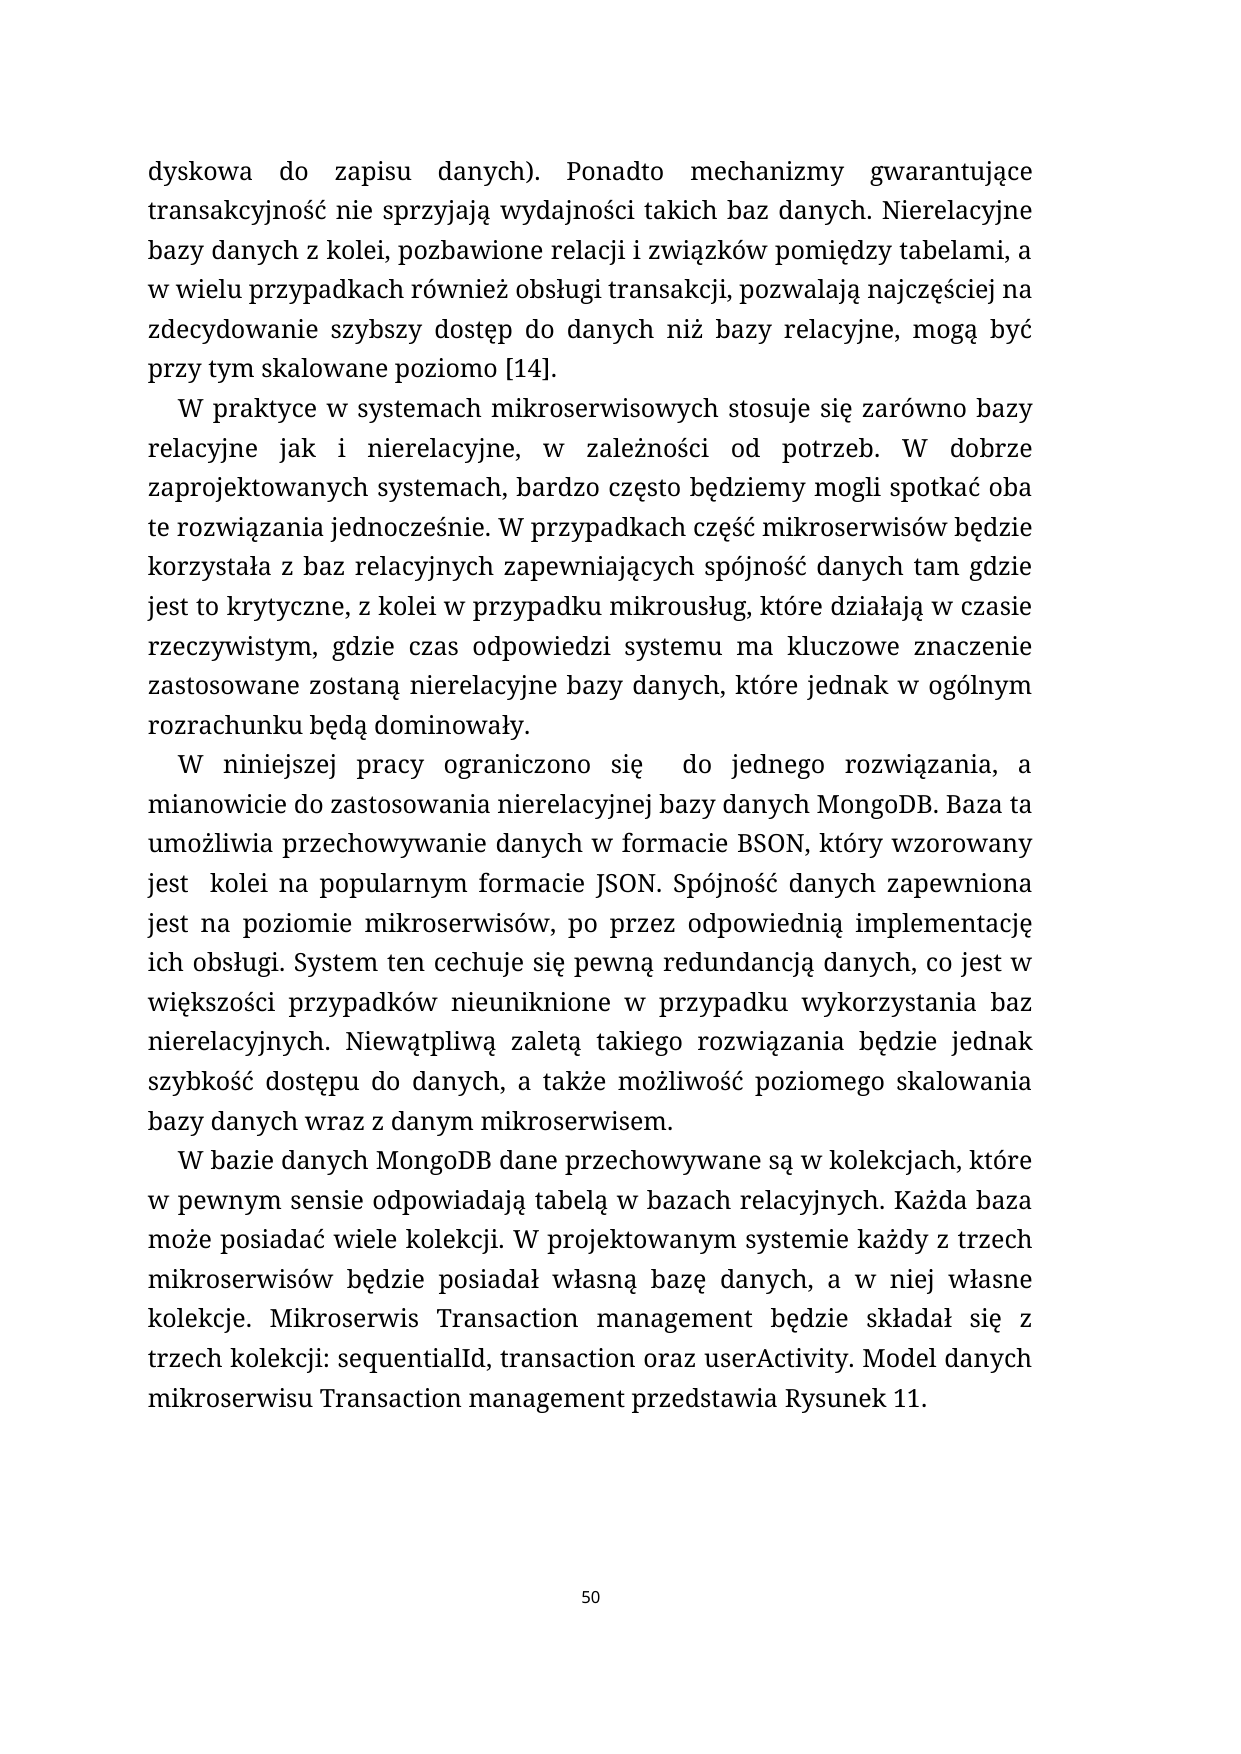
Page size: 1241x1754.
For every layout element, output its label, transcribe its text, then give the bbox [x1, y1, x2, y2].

text W niniejszej pracy ograniczono się do jednego rozwiązania, a mianowicie do zastosowania nierelacyjnej bazy danych MongoDB. Baza ta umożliwia przechowywanie danych w formacie BSON, który wzorowany jest kolei na popularnym formacie JSON. Spójność danych zapewniona jest na poziomie mikroserwisów, po przez odpowiednią implementację ich obsługi. System ten cechuje się pewną redundancją danych, co jest w większości przypadków nieuniknione w przypadku wykorzystania baz nierelacyjnych. Niewątpliwą zaletą takiego rozwiązania będzie jednak szybkość dostępu do danych, a także możliwość poziomego skalowania bazy danych wraz z danym mikroserwisem. [148, 741, 1033, 1137]
text W bazie danych MongoDB dane przechowywane są w kolekcjach, które w pewnym sensie odpowiadają tabelą w bazach relacyjnych. Każda baza może posiadać wiele kolekcji. W projektowanym systemie każdy z trzech mikroserwisów będzie posiadał własną bazę danych, a w niej własne kolekcje. Mikroserwis Transaction management będzie składał się z trzech kolekcji: sequentialId, transaction oraz userActivity. Model danych mikroserwisu Transaction management przedstawia Rysunek 11. [148, 1137, 1033, 1414]
text W praktyce w systemach mikroserwisowych stosuje się zarówno bazy relacyjne jak i nierelacyjne, w zależności od potrzeb. W dobrze zaprojektowanych systemach, bardzo często będziemy mogli spotkać oba te rozwiązania jednocześnie. W przypadkach część mikroserwisów będzie korzystała z baz relacyjnych zapewniających spójność danych tam gdzie jest to krytyczne, z kolei w przypadku mikrousług, które działają w czasie rzeczywistym, gdzie czas odpowiedzi systemu ma kluczowe znaczenie zastosowane zostaną nierelacyjne bazy danych, które jednak w ogólnym rozrachunku będą dominowały. [148, 385, 1033, 741]
